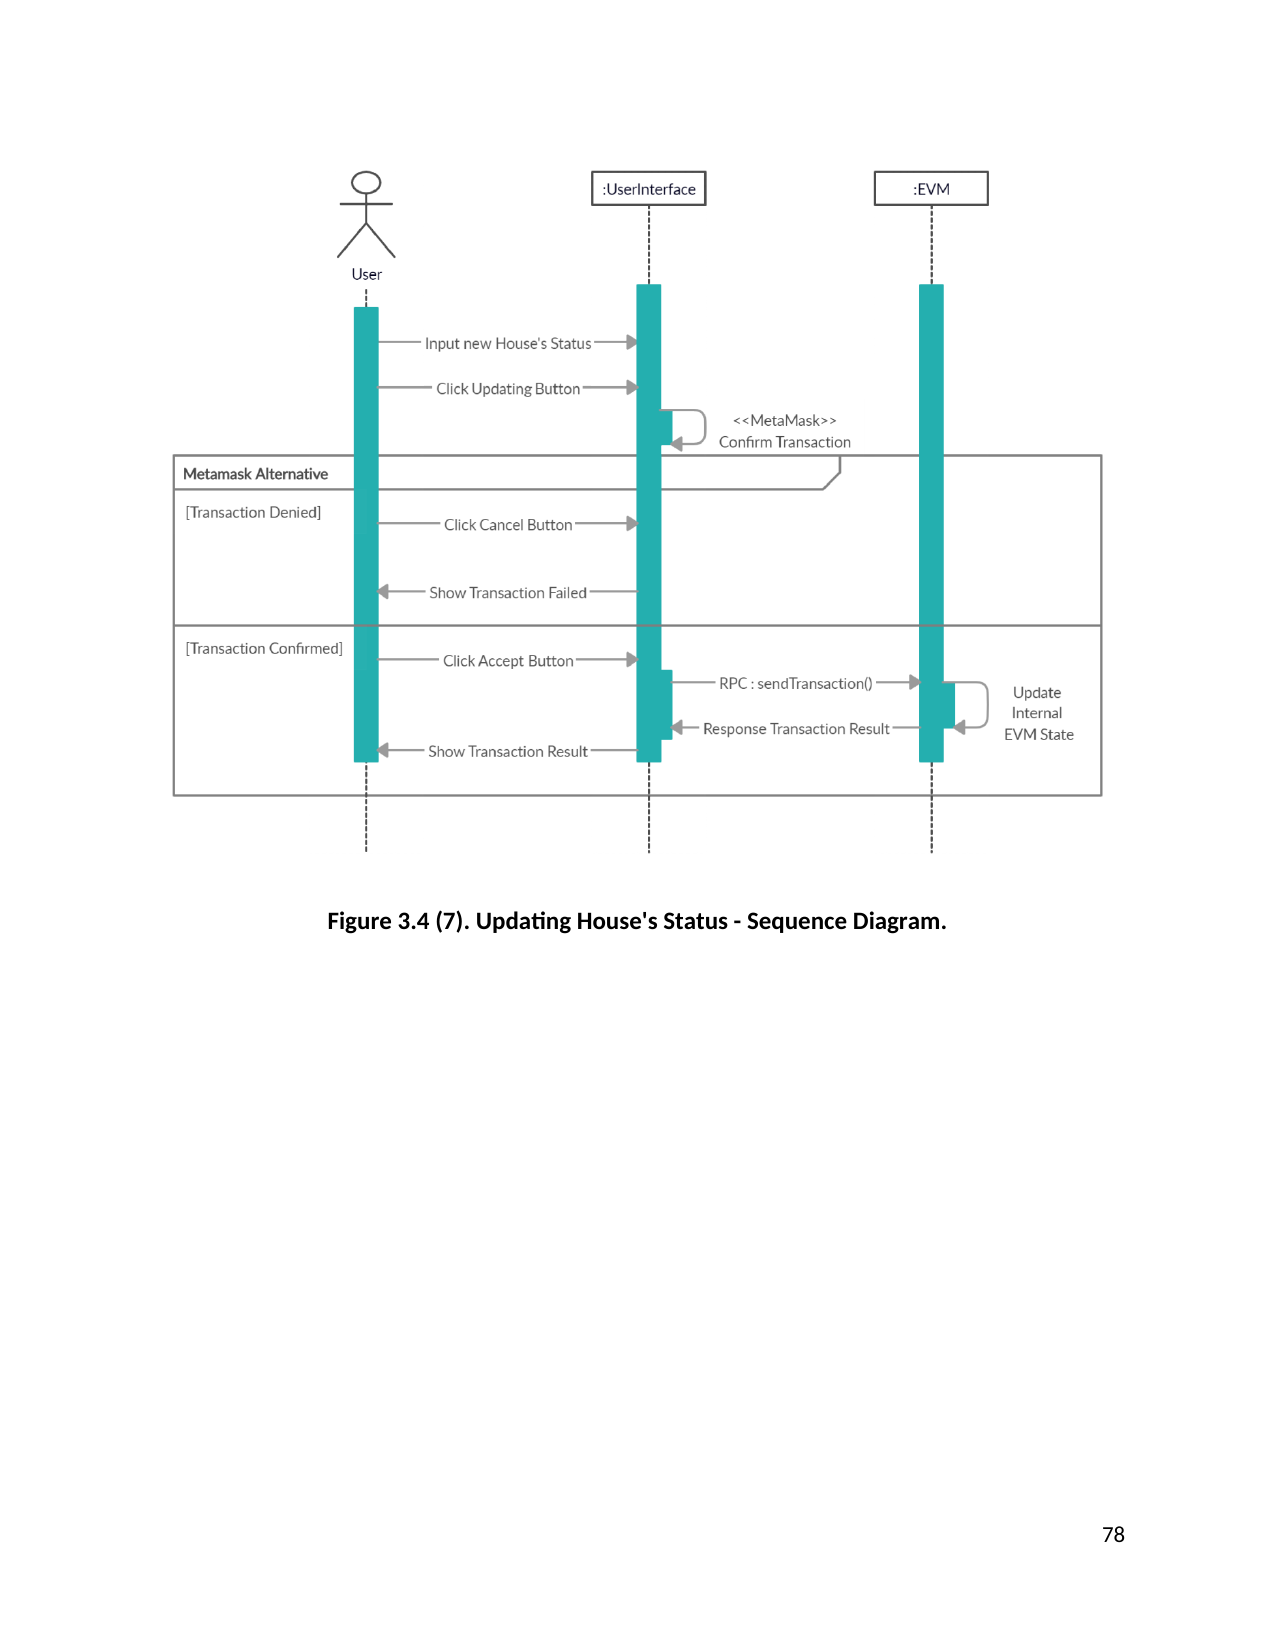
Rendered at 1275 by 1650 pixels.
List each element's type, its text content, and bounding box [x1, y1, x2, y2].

picture [151, 150, 1124, 875]
text Figure 3.4 (7). Updating House's Status - Sequence Diagram. [150, 905, 1125, 936]
